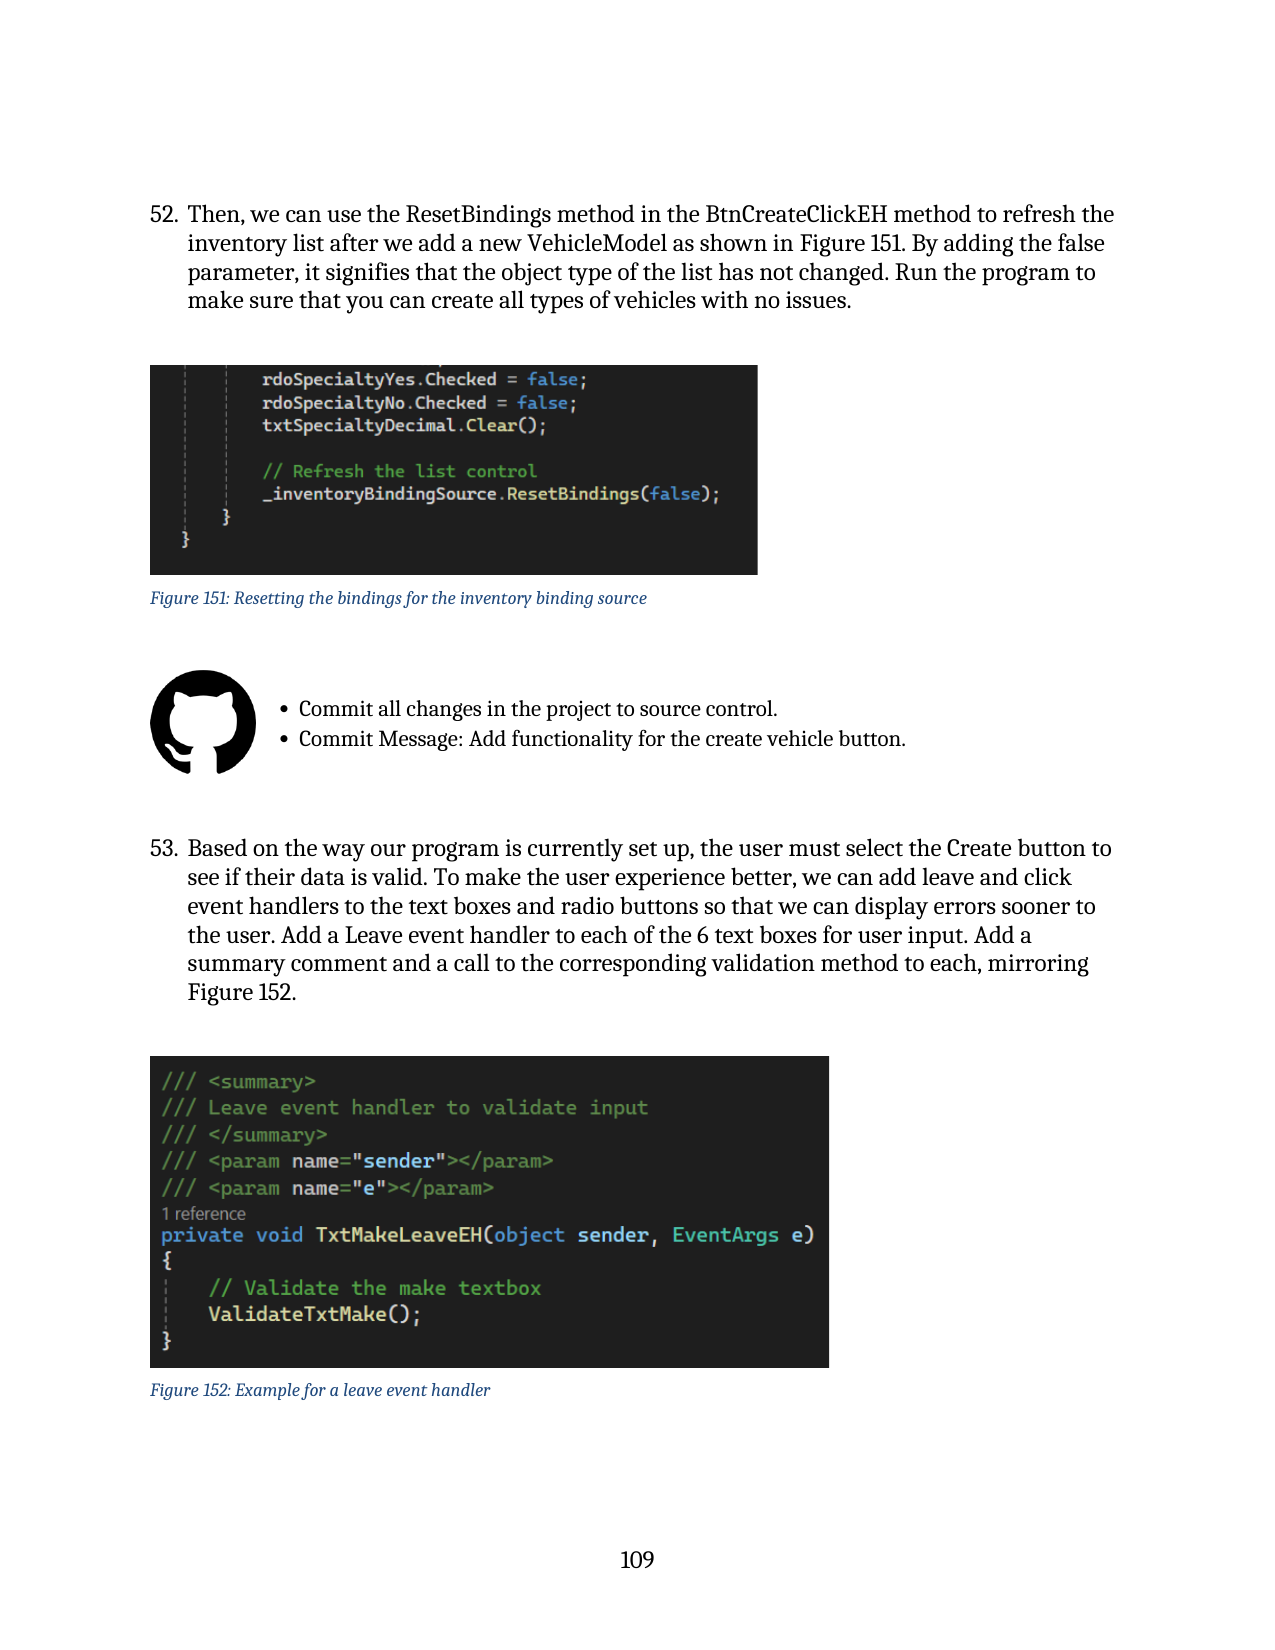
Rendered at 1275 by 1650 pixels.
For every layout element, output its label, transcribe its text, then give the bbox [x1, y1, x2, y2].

text Figure 152: Example for a leave event handler [150, 1380, 1125, 1401]
text Figure 151: Resetting the bindings for the inventory binding source [150, 587, 1125, 609]
list Then, we can use the ResetBindings method in the BtnCreateClickEH method to refresh the inventory list after we add a new VehicleModel as shown in Figure 151. By adding the false parameter, it signifies that the object type of the list has not changed. Run the program to make sure that you can create all types of vehicles with no issues. [150, 200, 1125, 315]
picture [150, 1056, 830, 1368]
picture [150, 365, 758, 575]
list Based on the way our program is currently set up, the user must select the Create button to see if their data is valid. To make the user experience better, we can add leave and click event handlers to the text boxes and radio buttons so that we can display errors sooner to the user. Add a Leave event handler to each of the 6 text boxes for user input. Add a summary comment and a call to the corresponding validation method to each, mirroring Figure 152. [150, 834, 1125, 1007]
picture [150, 668, 256, 775]
